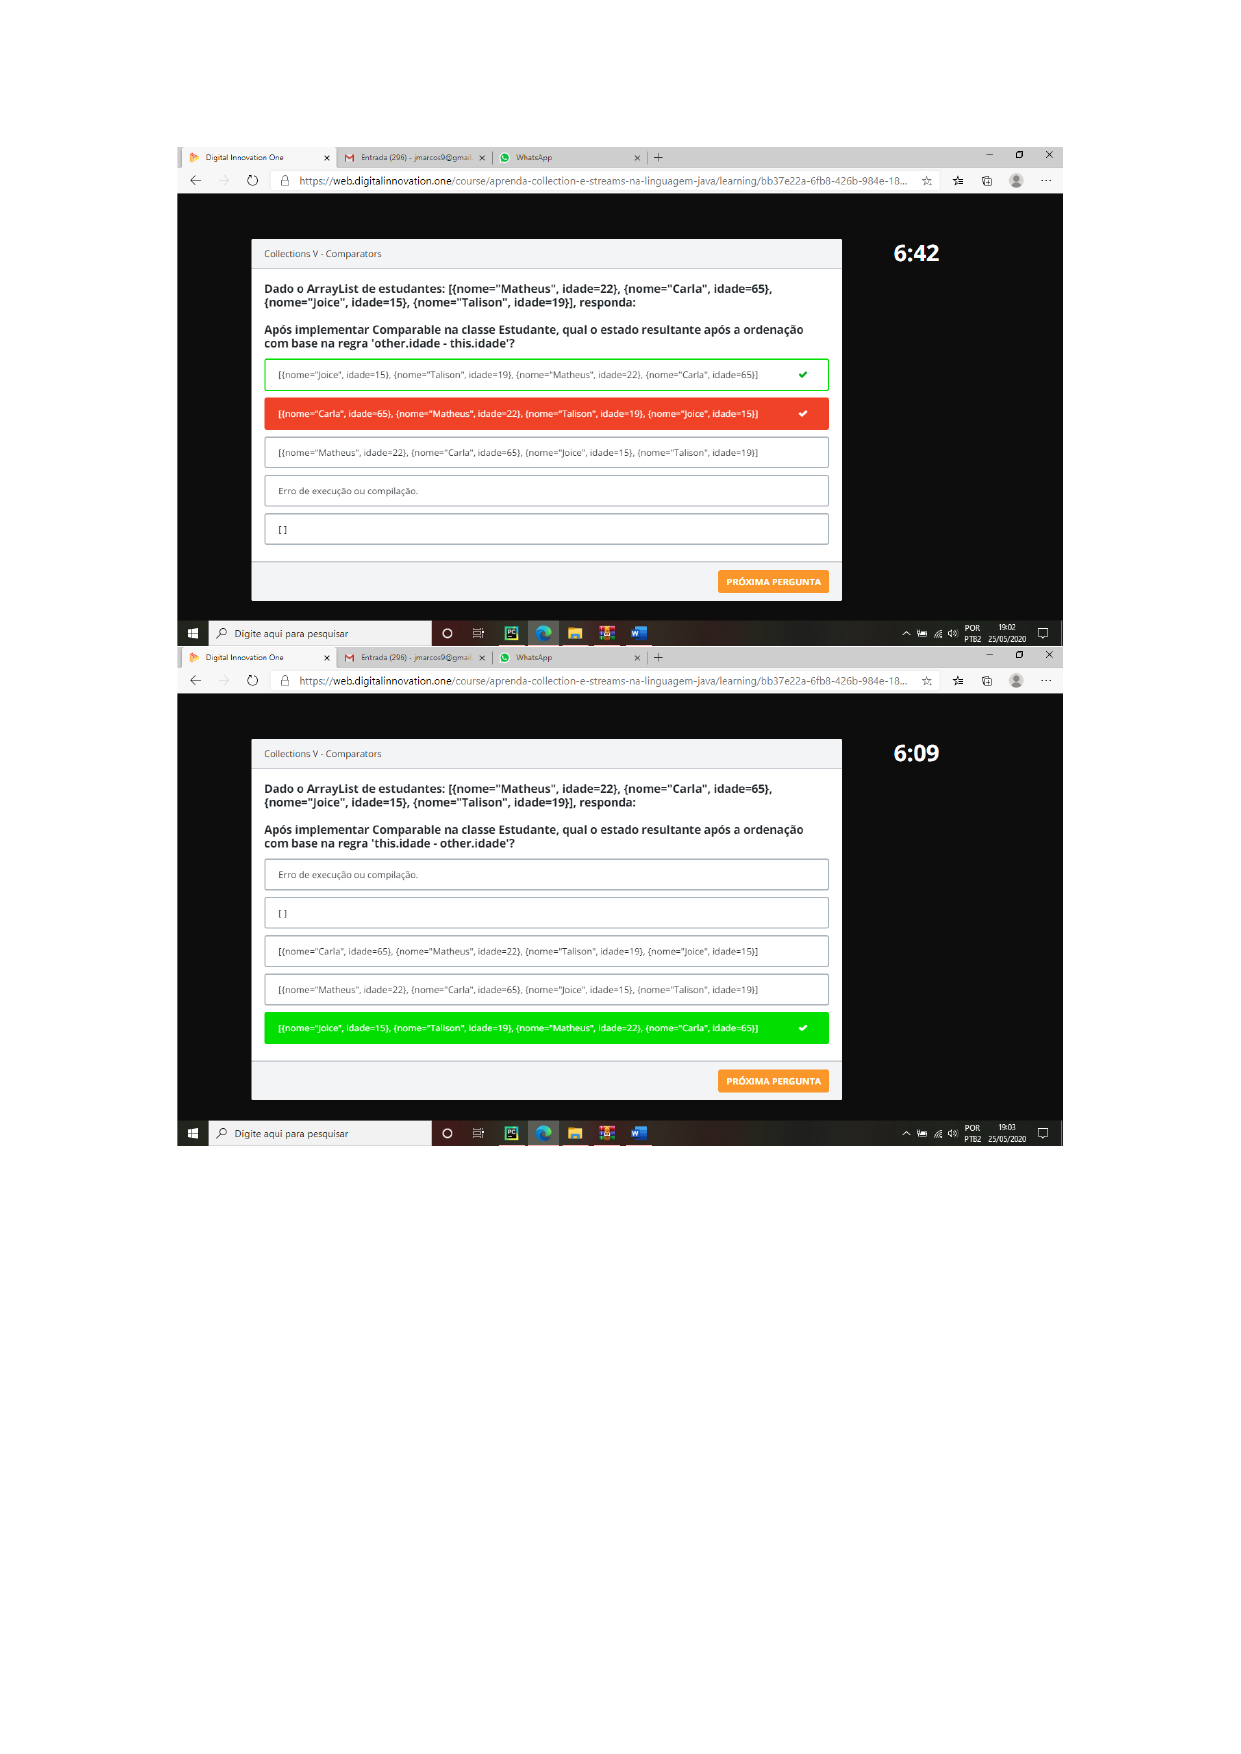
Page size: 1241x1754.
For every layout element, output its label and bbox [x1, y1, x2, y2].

picture [177, 147, 1063, 646]
picture [177, 647, 1063, 1146]
